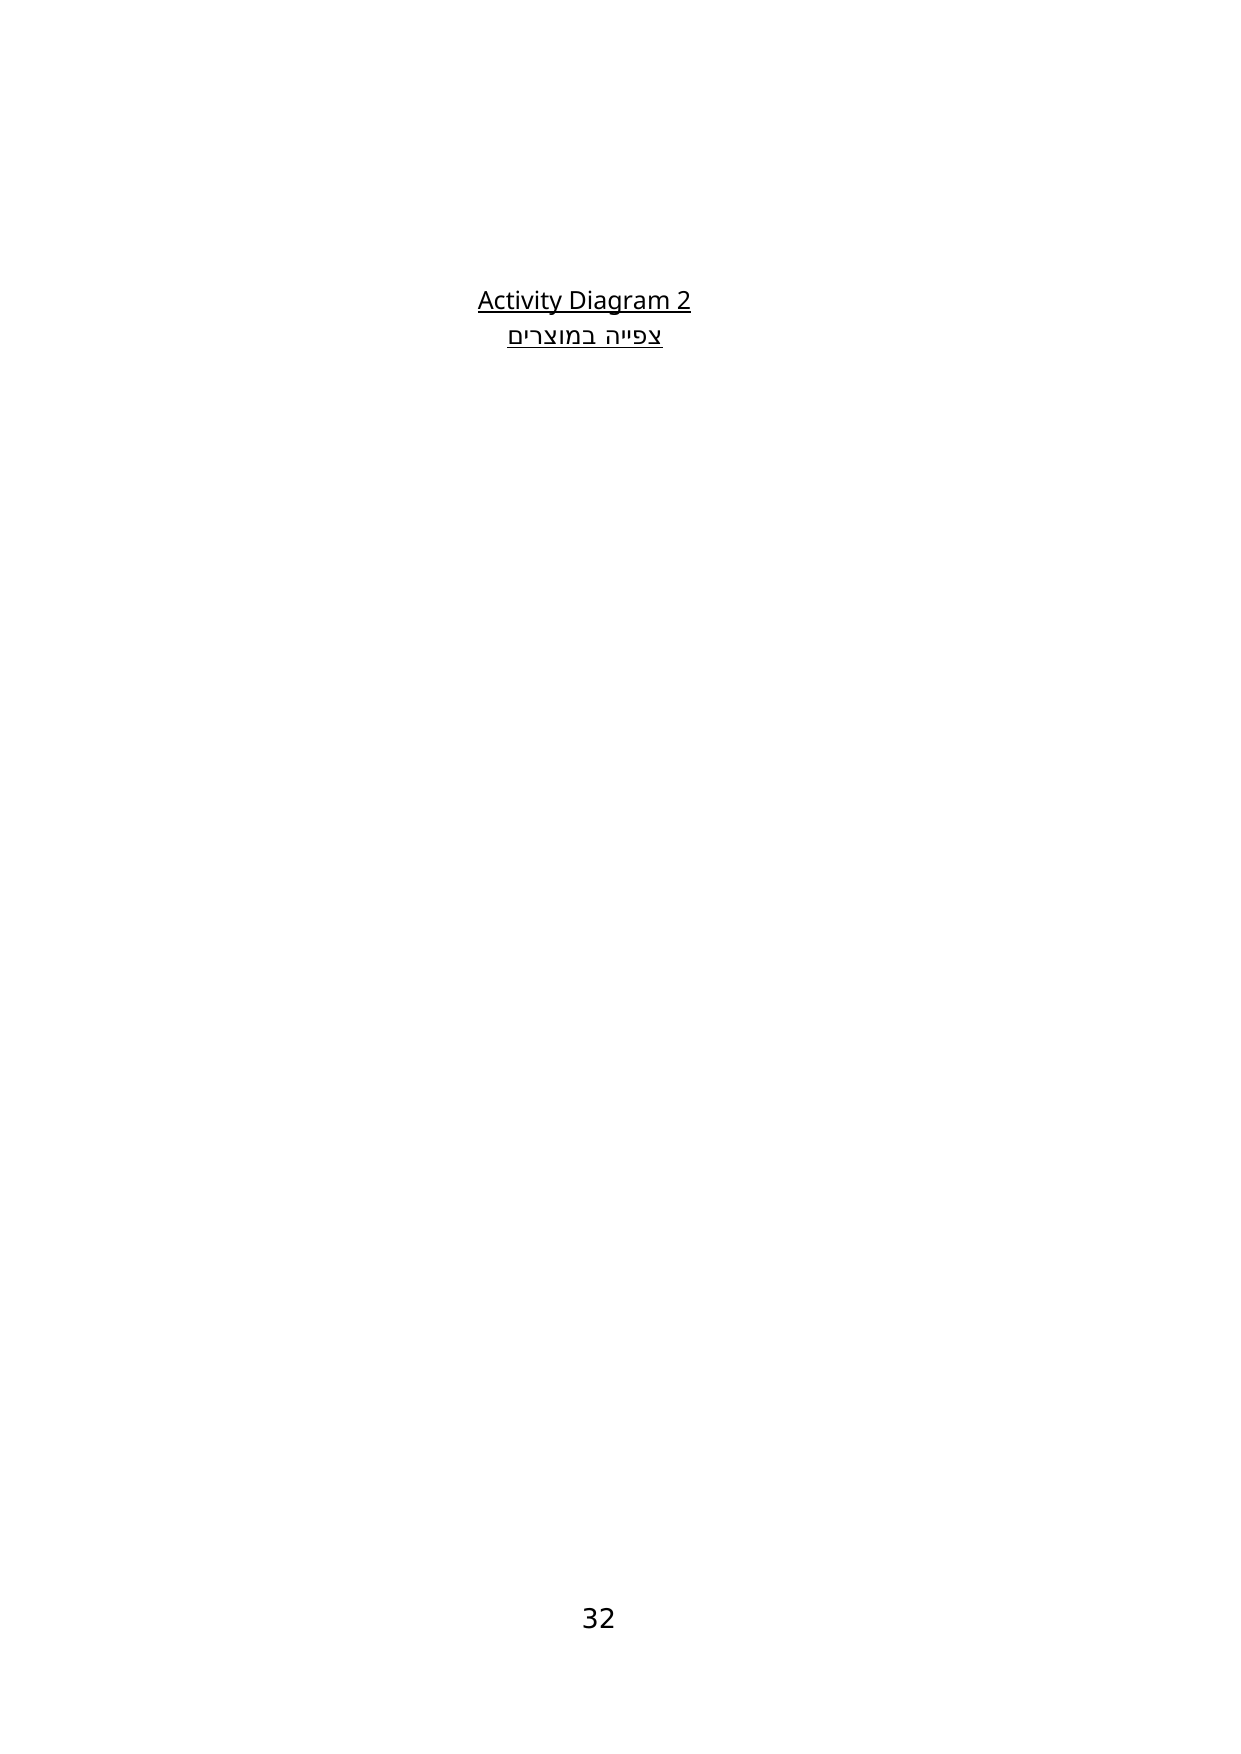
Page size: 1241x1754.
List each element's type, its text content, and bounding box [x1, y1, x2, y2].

text צפייה במוצרים [119, 321, 1050, 351]
text Activity Diagram 2 [119, 282, 1050, 317]
